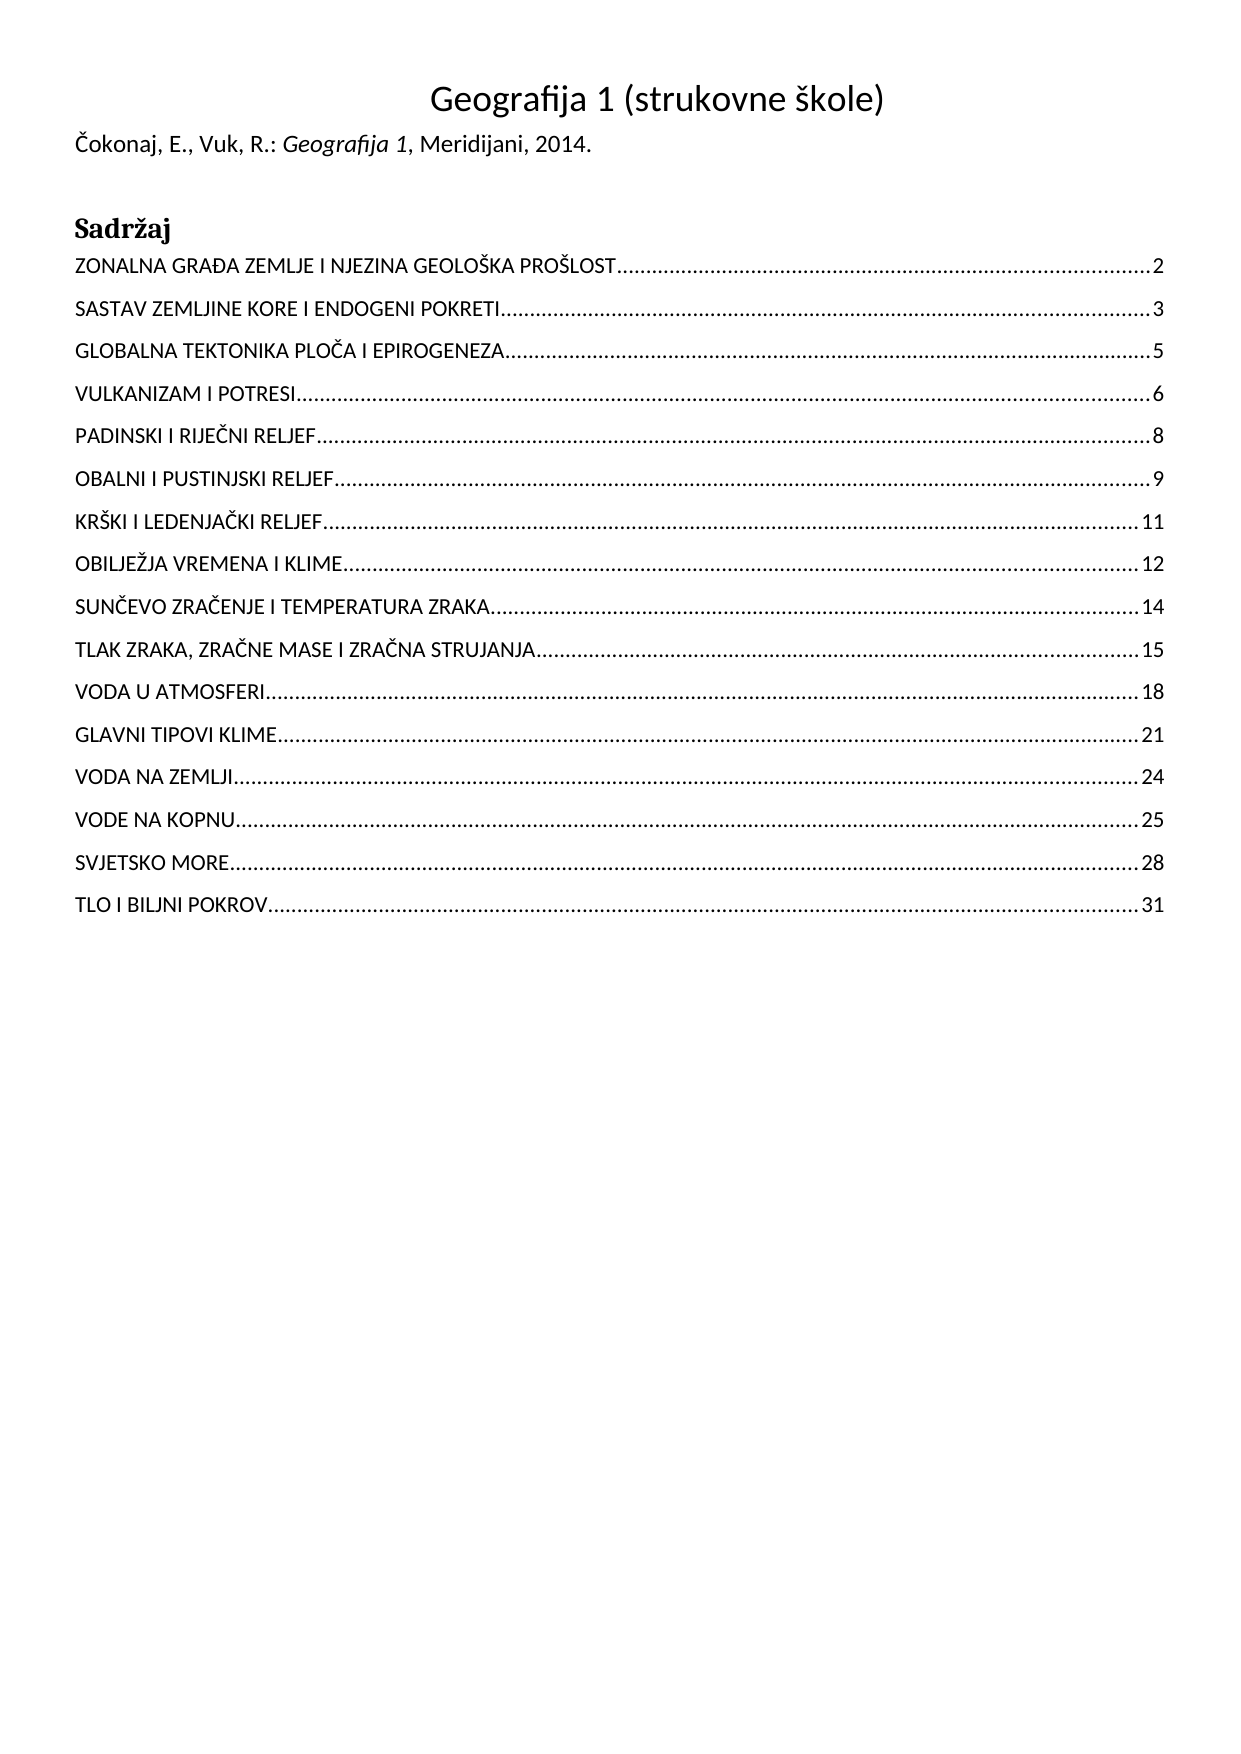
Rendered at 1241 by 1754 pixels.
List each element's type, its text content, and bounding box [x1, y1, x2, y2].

text Geografija 1 (strukovne škole) [150, 75, 1165, 121]
text Čokonaj, E., Vuk, R.: Geografija 1, Meridijani, 2014. [75, 128, 1165, 158]
